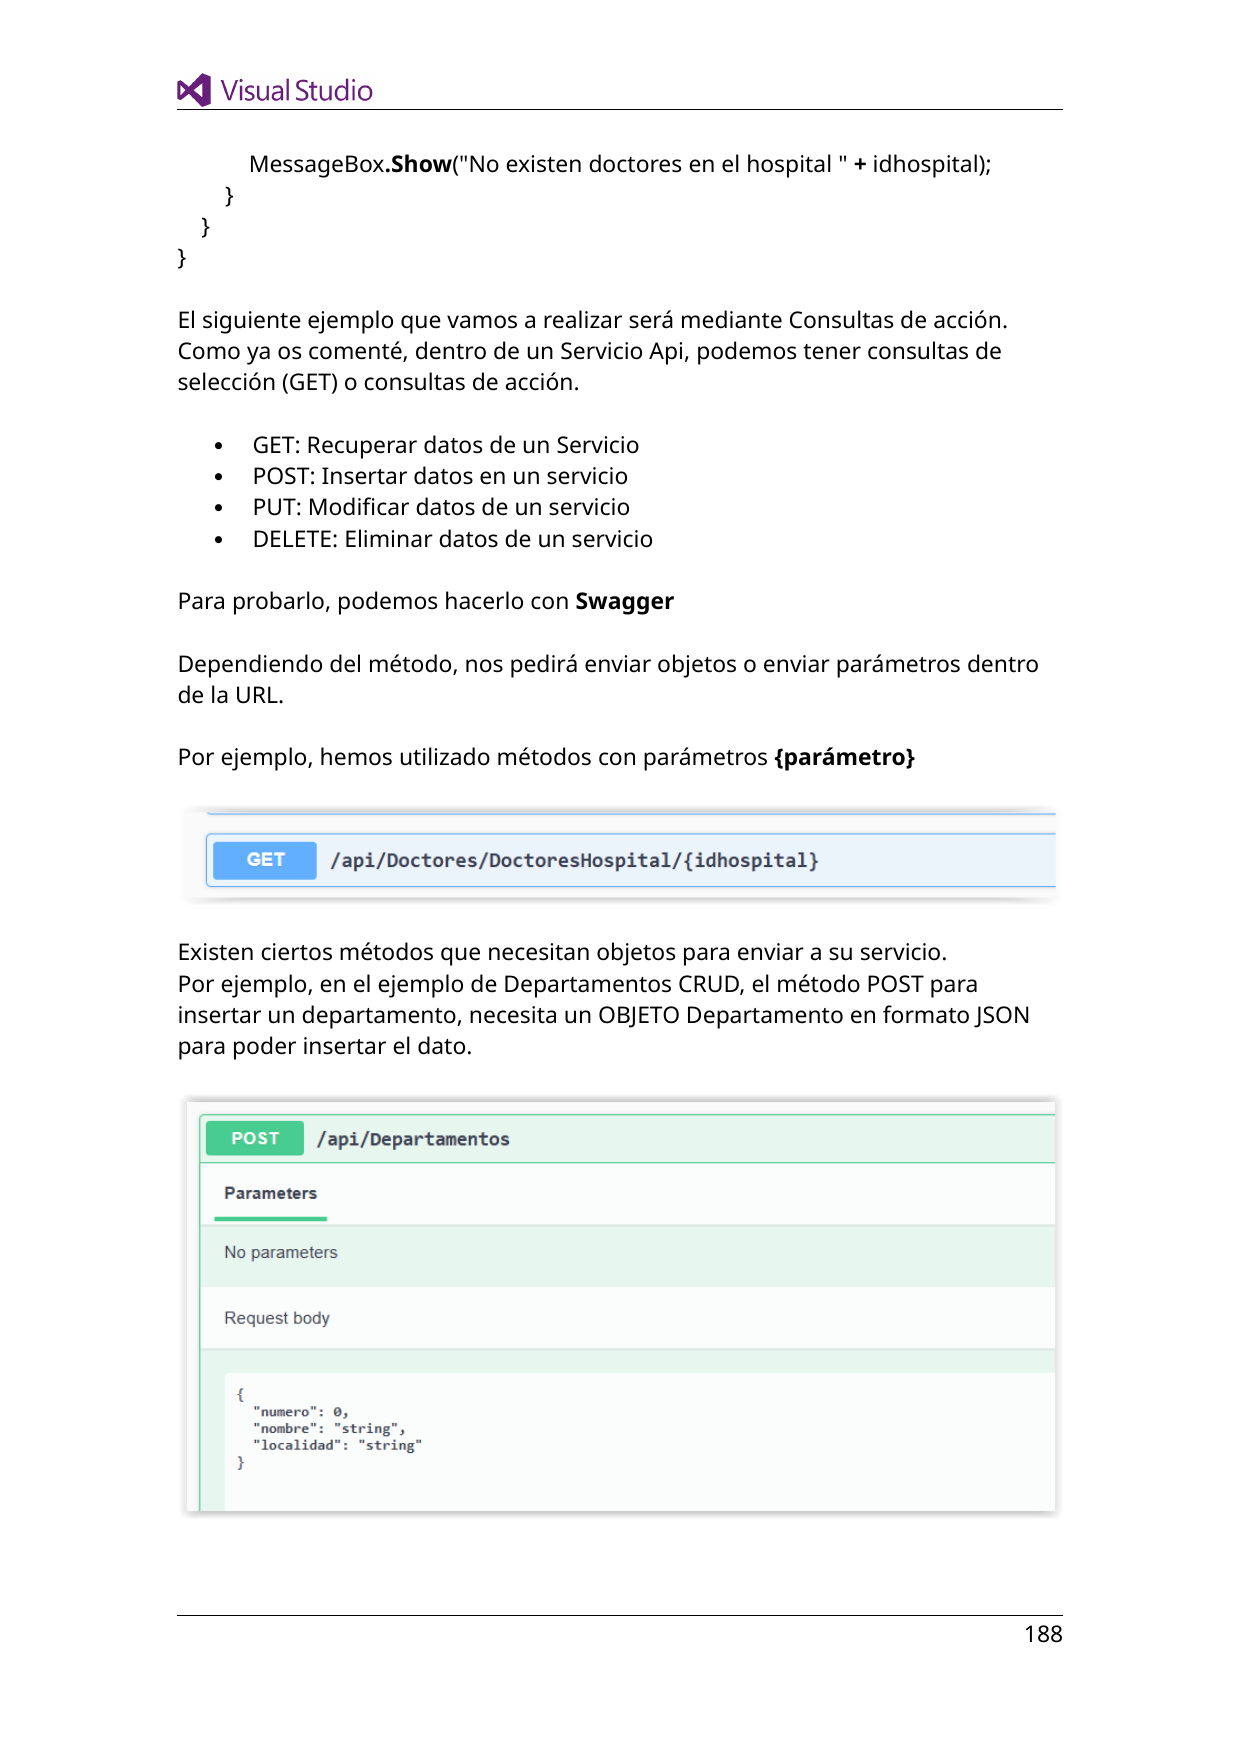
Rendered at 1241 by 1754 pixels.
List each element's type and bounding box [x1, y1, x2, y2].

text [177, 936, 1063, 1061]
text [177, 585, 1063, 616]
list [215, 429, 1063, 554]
picture [177, 73, 375, 107]
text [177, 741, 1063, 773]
picture [177, 803, 1063, 906]
picture [177, 1092, 1063, 1520]
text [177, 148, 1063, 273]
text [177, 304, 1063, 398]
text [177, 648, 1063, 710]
